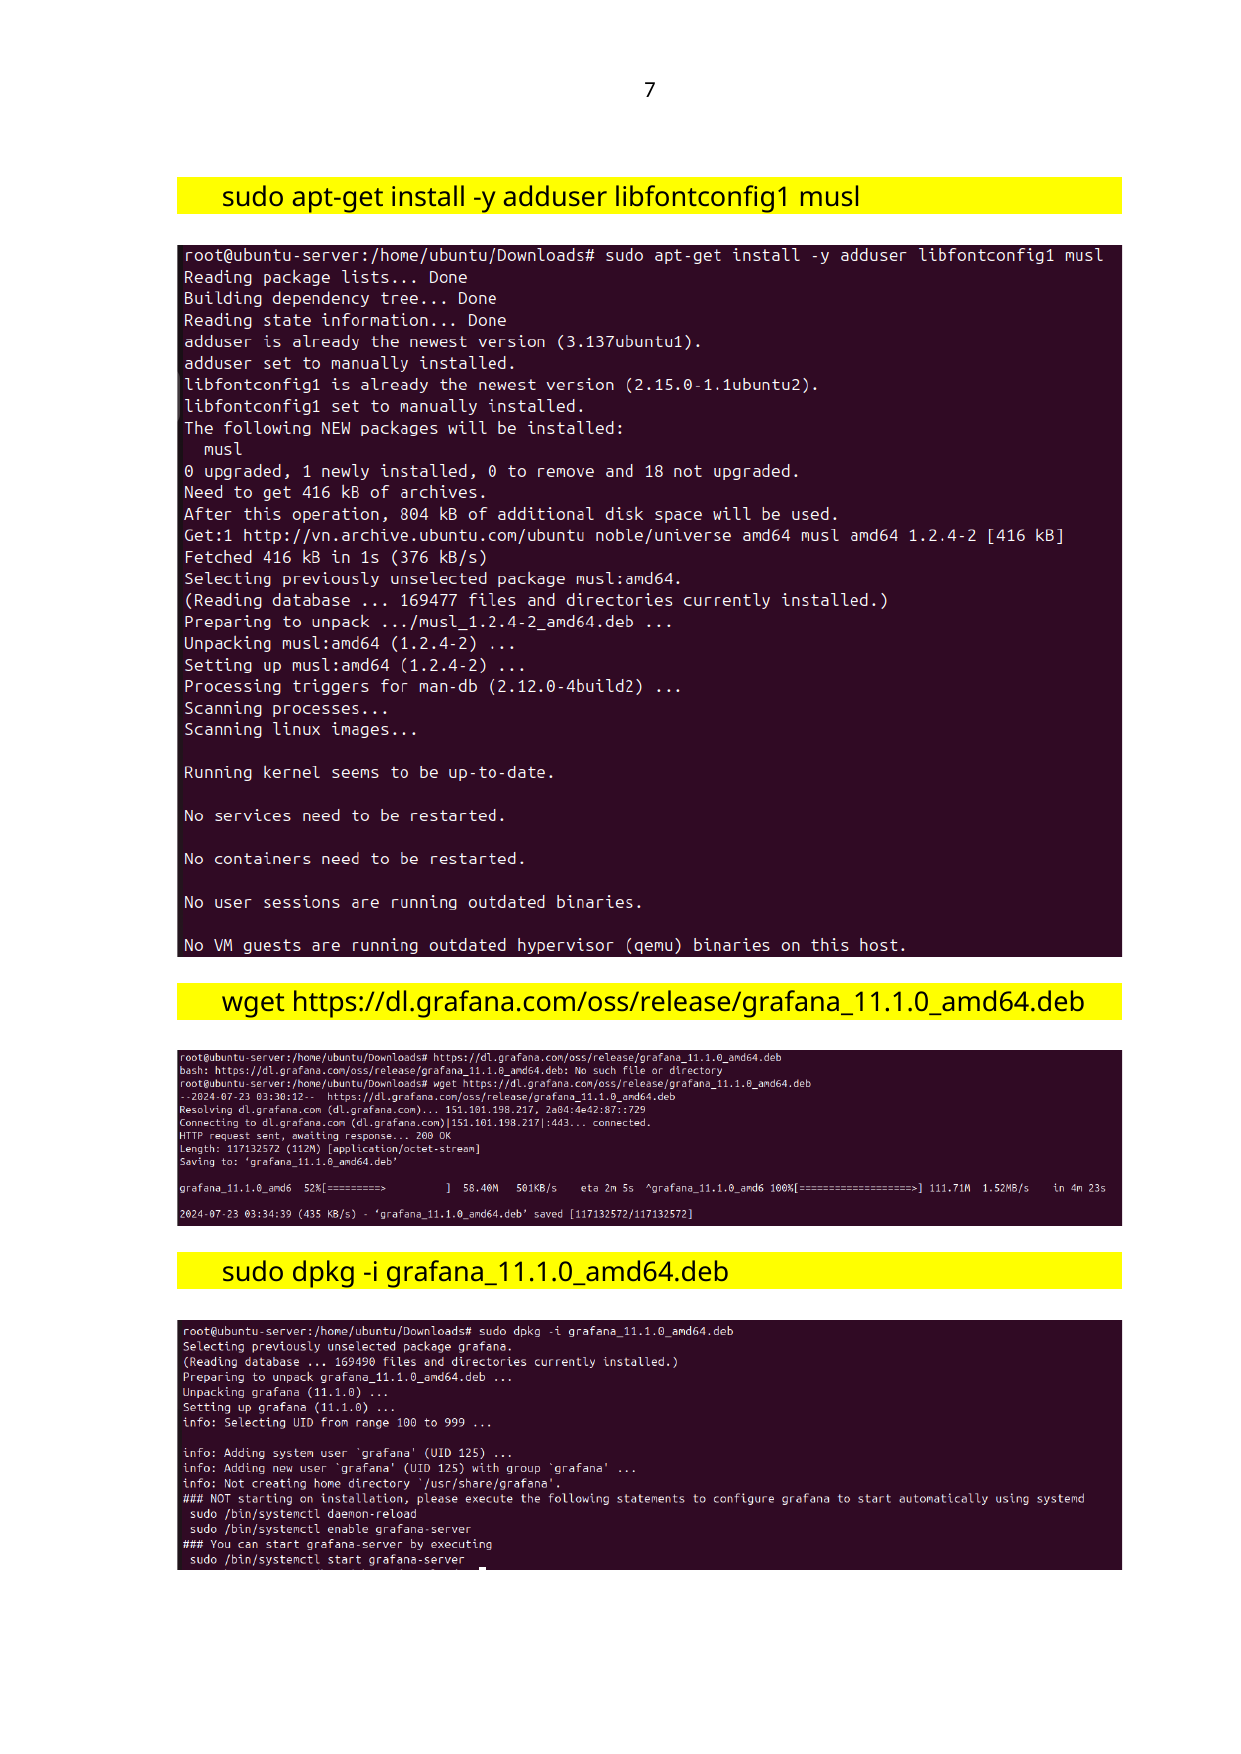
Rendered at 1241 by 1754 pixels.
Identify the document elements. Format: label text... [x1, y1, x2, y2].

picture [177, 1320, 1123, 1570]
picture [177, 1050, 1123, 1226]
text sudo apt-get install -y adduser libfontconfig1 musl [177, 177, 1122, 214]
text sudo dpkg -i grafana_11.1.0_amd64.deb [177, 1252, 1122, 1289]
picture [177, 245, 1123, 957]
text wget https://dl.grafana.com/oss/release/grafana_11.1.0_amd64.deb [177, 983, 1122, 1020]
